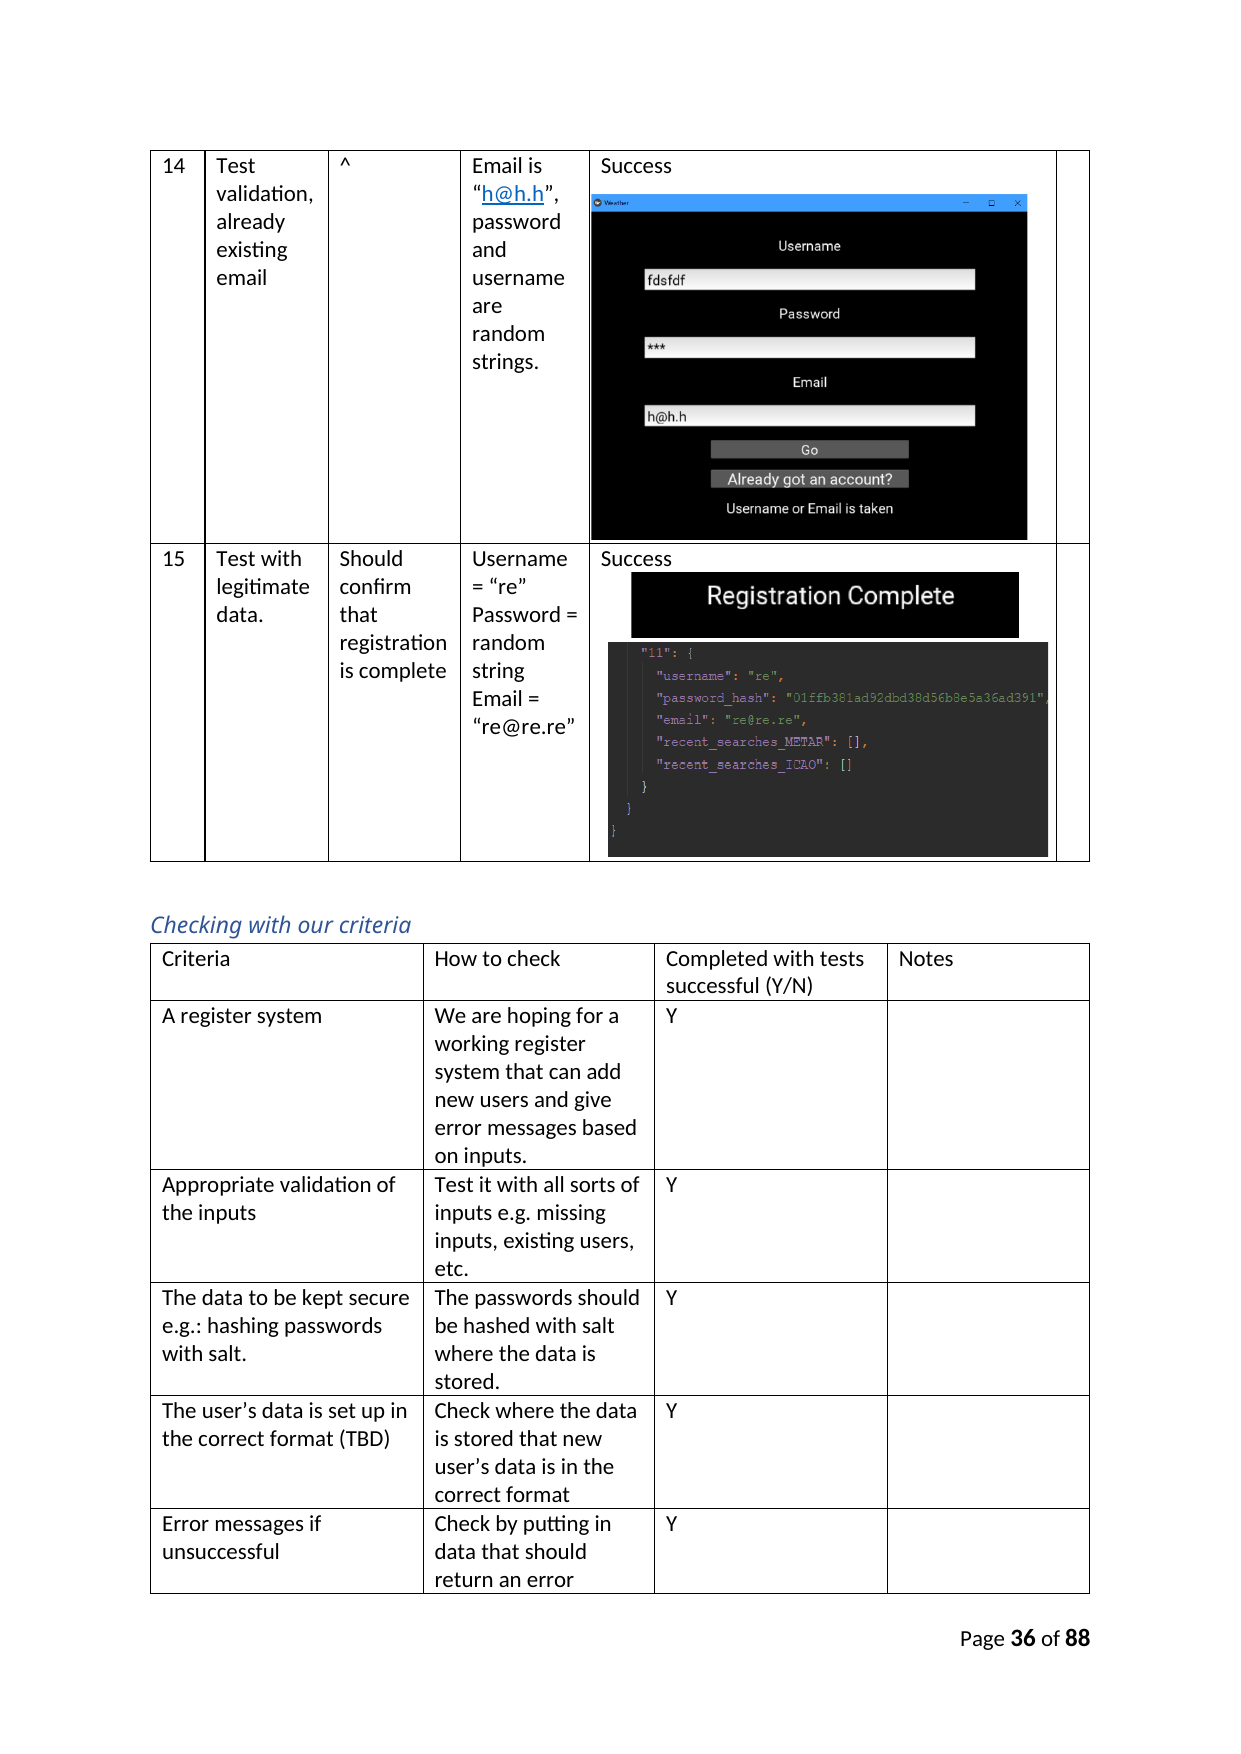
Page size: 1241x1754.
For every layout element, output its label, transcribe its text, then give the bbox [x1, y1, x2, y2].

table_cell Success [590, 544, 1056, 861]
table_cell Should confirm that registration is complete [329, 544, 460, 861]
table_cell [888, 1283, 1089, 1395]
table_cell Check where the data is stored that new user’s data is in the correct format [424, 1396, 654, 1508]
table_cell Test validation, already existing email [206, 151, 328, 543]
table_cell The user’s data is set up in the correct format (TBD) [151, 1396, 423, 1508]
table_header Notes [888, 944, 1089, 1000]
table_cell [888, 1001, 1089, 1169]
table_cell 14 [151, 151, 204, 543]
table_cell Y [655, 1283, 887, 1395]
table_cell [1057, 151, 1089, 543]
table_cell [1057, 544, 1089, 861]
table_cell Y [655, 1170, 887, 1282]
picture [631, 572, 1019, 638]
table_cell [424, 1509, 654, 1593]
table_cell Email is “h@h.h”, password and username are random strings. [461, 151, 589, 543]
table_cell Success [590, 151, 1056, 543]
table_cell Y [655, 1509, 887, 1593]
table_header How to check [424, 944, 654, 1000]
table_header Completed with tests successful (Y/N) [655, 944, 887, 1000]
picture [608, 642, 1049, 857]
table_cell 15 [151, 544, 204, 861]
table_cell Y [655, 1396, 887, 1508]
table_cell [151, 1509, 423, 1593]
table_cell Appropriate validation of the inputs [151, 1170, 423, 1282]
table_cell Test it with all sorts of inputs e.g. missing inputs, existing users, etc. [424, 1170, 654, 1282]
table_cell [888, 1170, 1089, 1282]
table_cell Username = “re” Password = random string Email = “re@re.re” [461, 544, 589, 861]
table_cell The passwords should be hashed with salt where the data is stored. [424, 1283, 654, 1395]
table_cell [888, 1509, 1089, 1593]
table_cell ^ [329, 151, 460, 543]
picture [589, 194, 1027, 539]
table_cell A register system [151, 1001, 423, 1169]
table_header Criteria [151, 944, 423, 1000]
table_cell [888, 1396, 1089, 1508]
table_cell The data to be kept secure e.g.: hashing passwords with salt. [151, 1283, 423, 1395]
table_cell Y [655, 1001, 887, 1169]
table_cell We are hoping for a working register system that can add new users and give error messages based on inputs. [424, 1001, 654, 1169]
subtitle Checking with our criteria [150, 909, 1090, 940]
table_cell Test with legitimate data. [206, 544, 328, 861]
